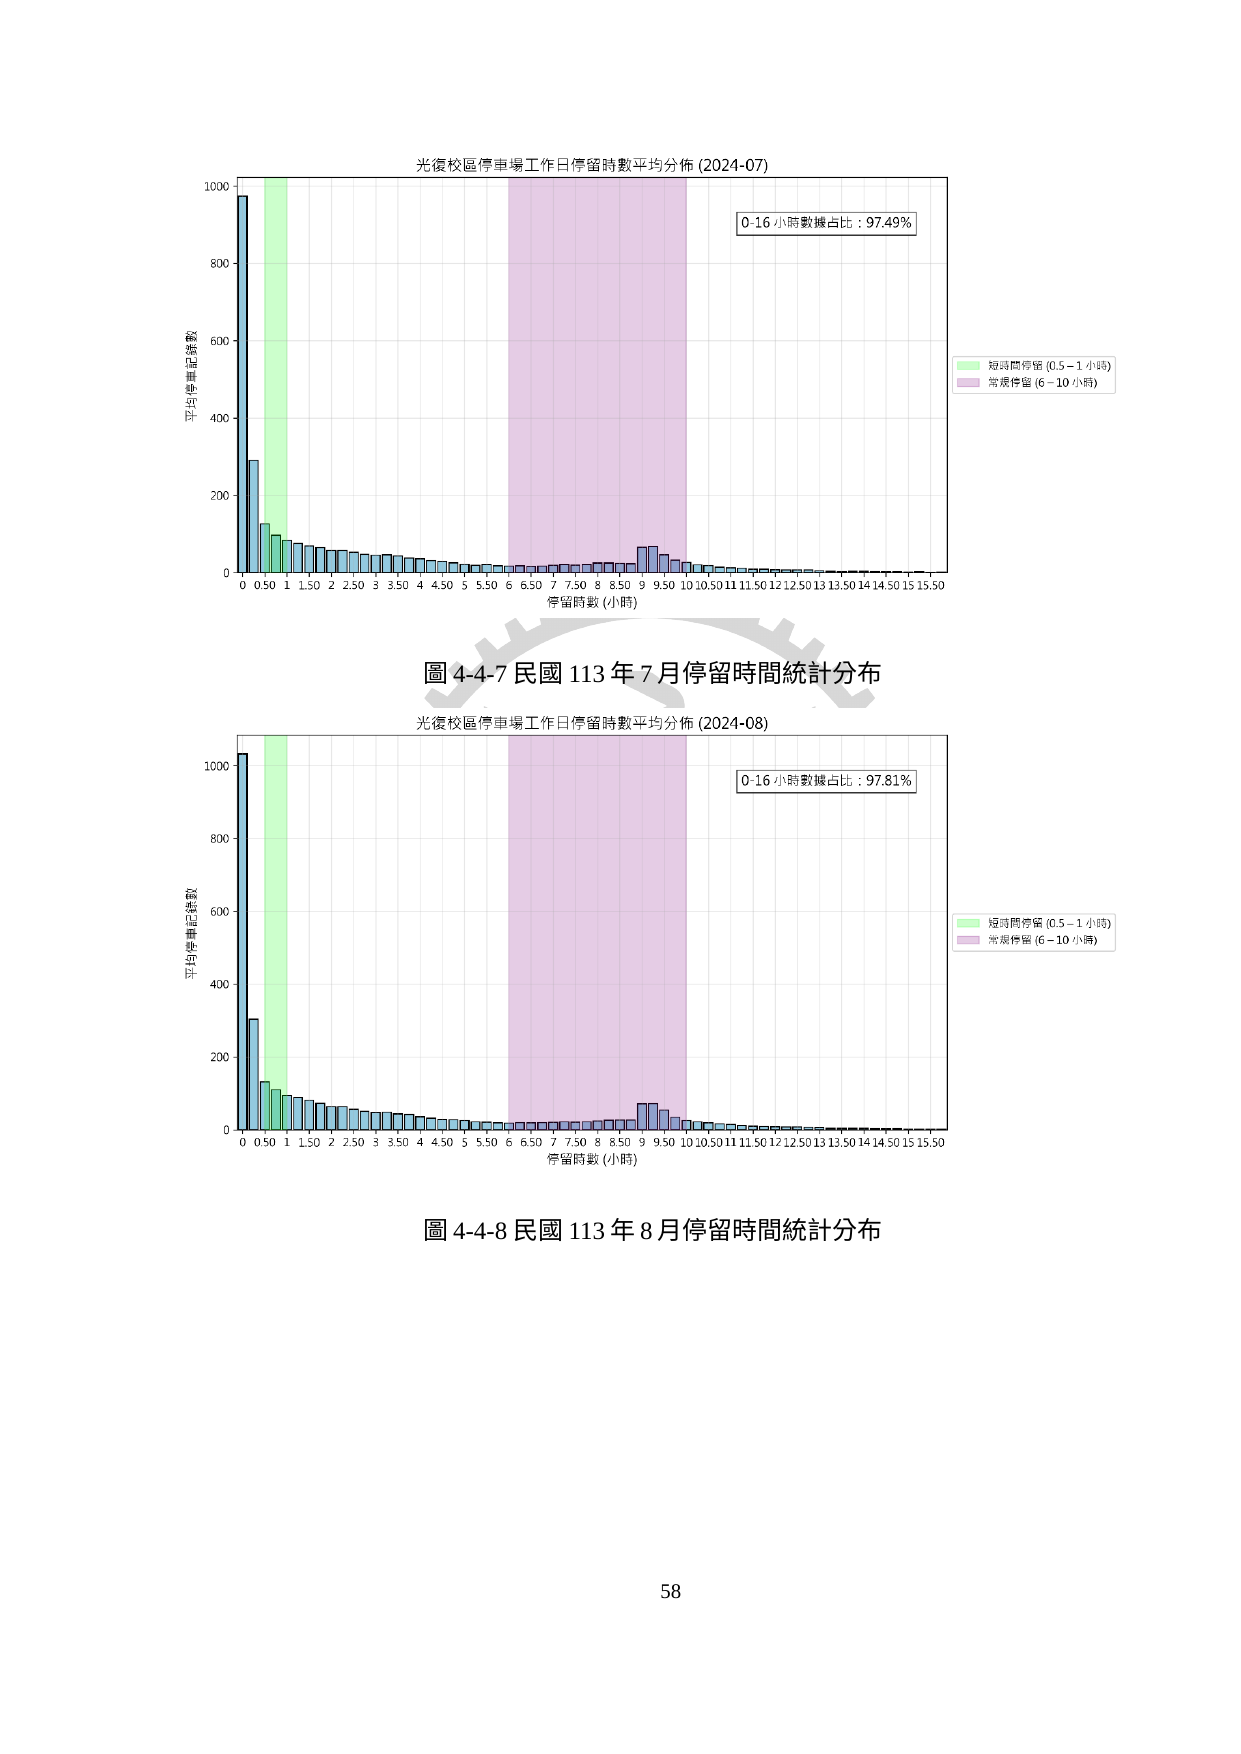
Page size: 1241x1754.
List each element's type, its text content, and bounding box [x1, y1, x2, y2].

text 圖4-4-8 民國113年8月停留時間統計分布 [187, 1210, 1097, 1247]
picture [177, 150, 1123, 618]
text 圖4-4-7 民國113年7月停留時間統計分布 [187, 652, 1097, 690]
picture [177, 708, 1123, 1175]
